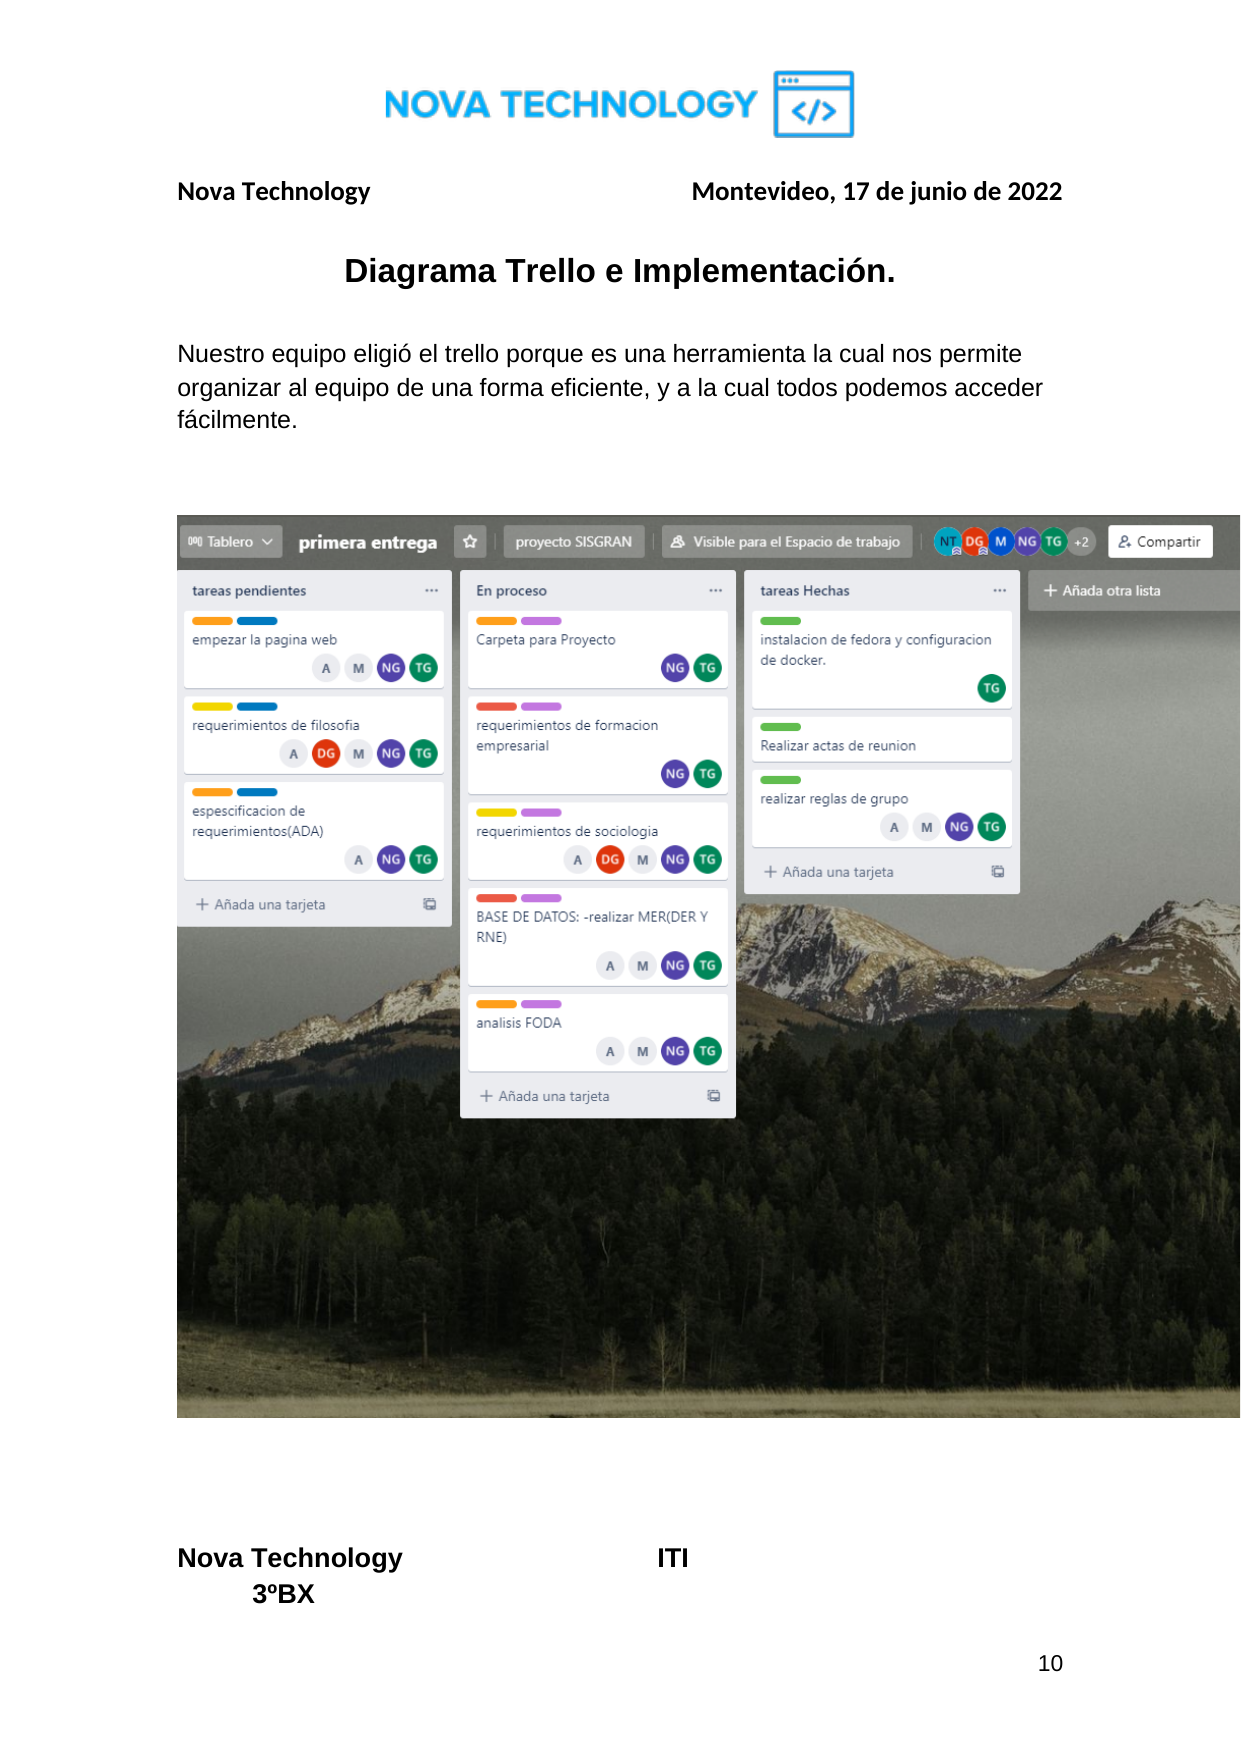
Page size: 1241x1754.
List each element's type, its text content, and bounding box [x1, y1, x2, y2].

text Diagrama Trello e Implementación. [177, 251, 1063, 289]
picture [177, 515, 1241, 1418]
picture [385, 70, 855, 138]
text Nuestro equipo eligió el trello porque es una herramienta la cual nos permite organizar al equipo de una forma eficiente, y a la cual todos podemos acceder fácilmente. [177, 339, 1063, 434]
